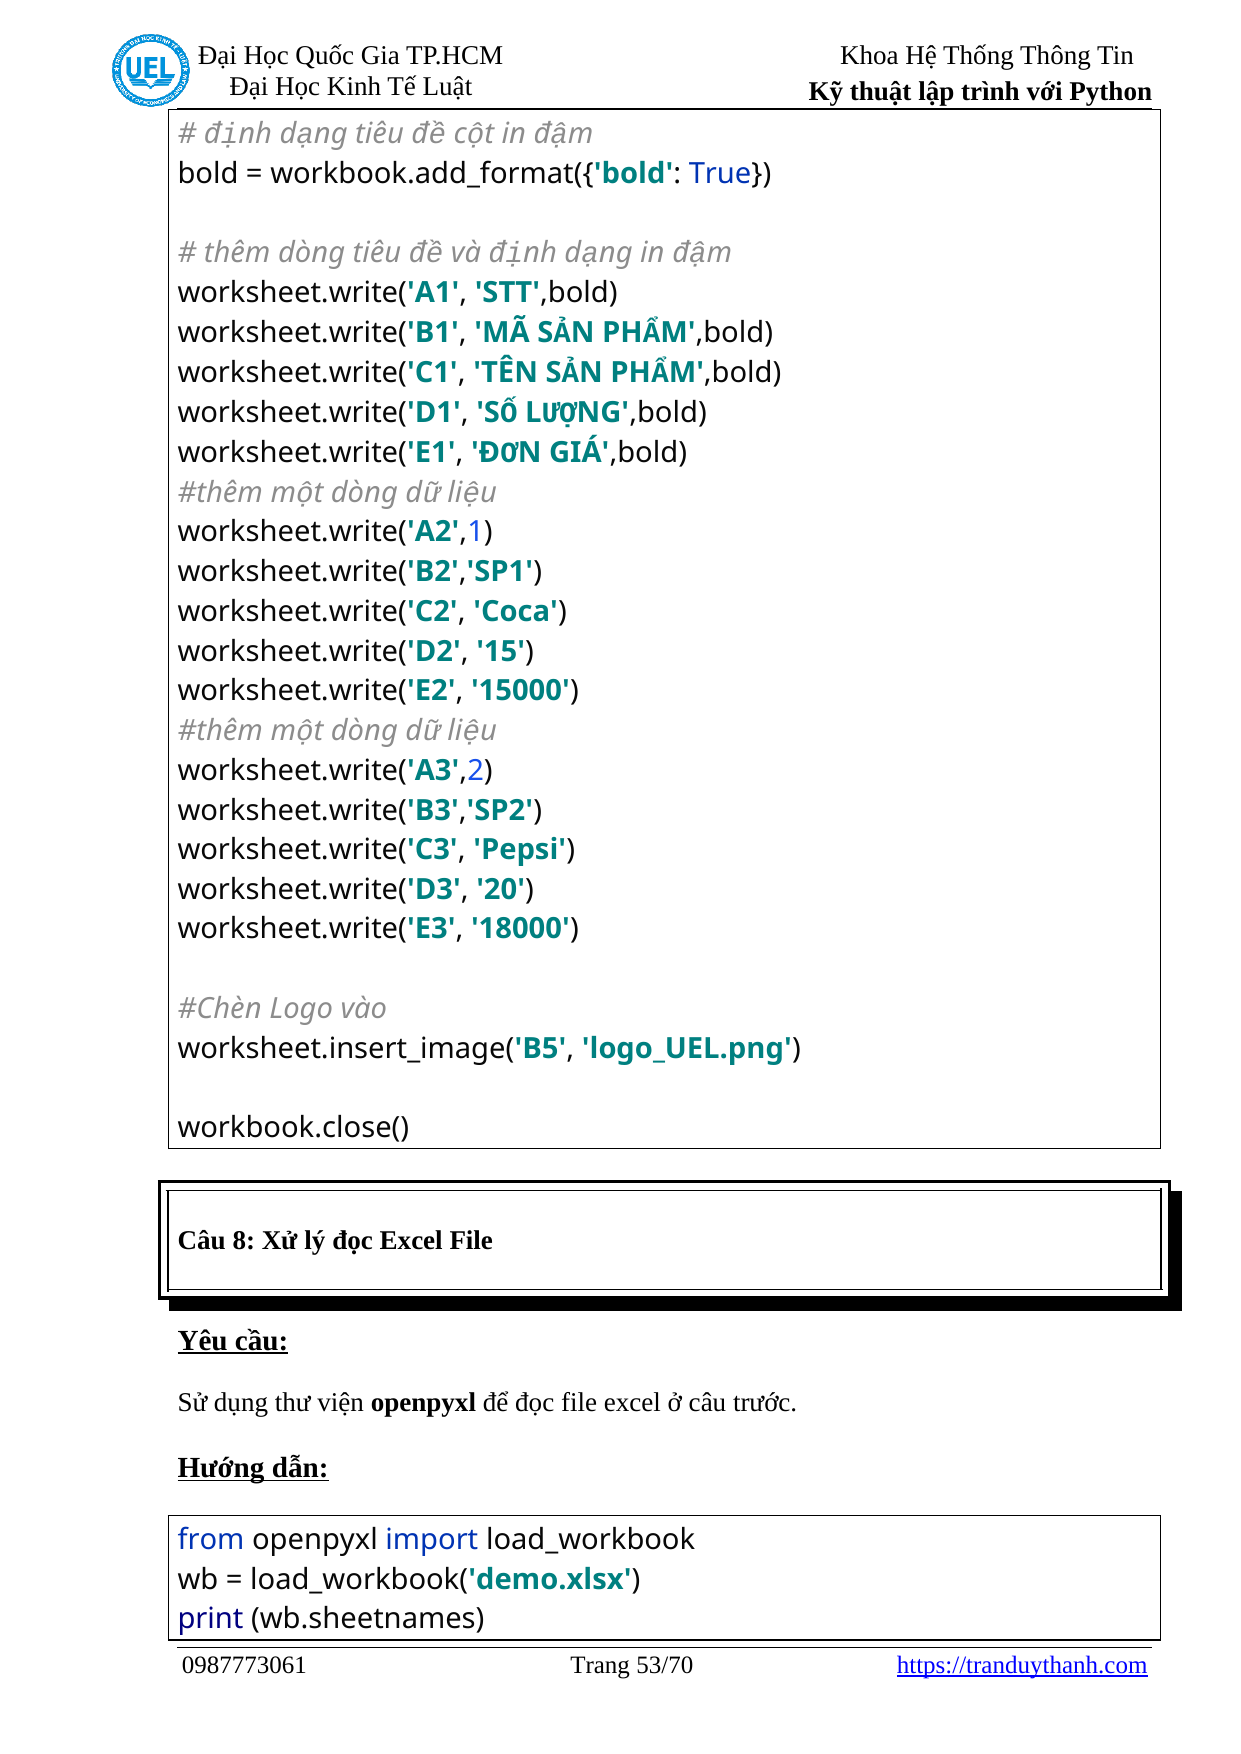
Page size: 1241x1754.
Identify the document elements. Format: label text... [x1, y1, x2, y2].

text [169, 110, 1160, 1148]
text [169, 1516, 1160, 1639]
text Hướng dẫn: [177, 1451, 1152, 1484]
picture [122, 42, 181, 98]
text Câu 8: Xử lý đọc Excel File [177, 1224, 1152, 1256]
text Yêu cầu: [177, 1323, 1152, 1357]
text Sử dụng thư viện openpyxl để đọc file excel ở câu trước. [177, 1386, 1152, 1417]
picture [111, 33, 191, 108]
